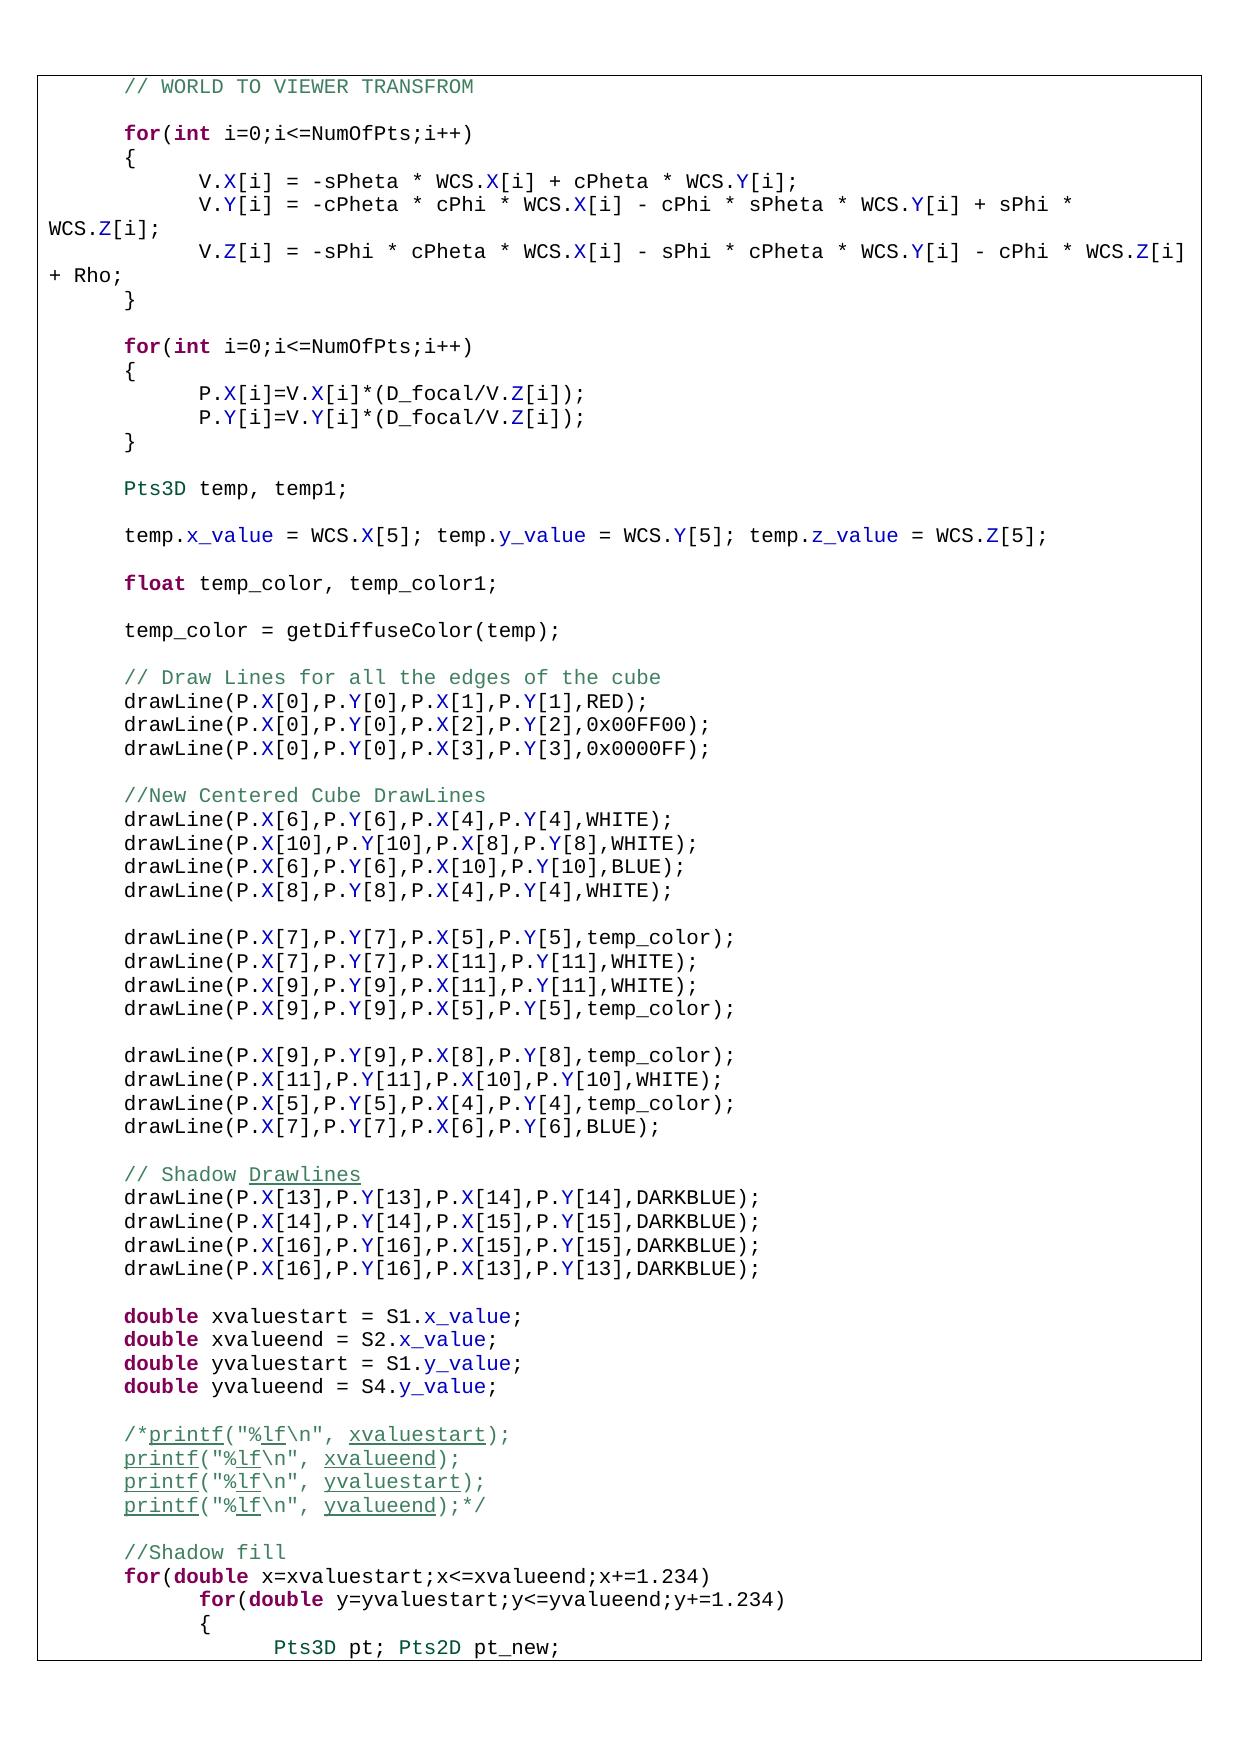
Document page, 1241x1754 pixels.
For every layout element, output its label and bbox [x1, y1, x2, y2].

table_cell [38, 76, 1201, 1660]
